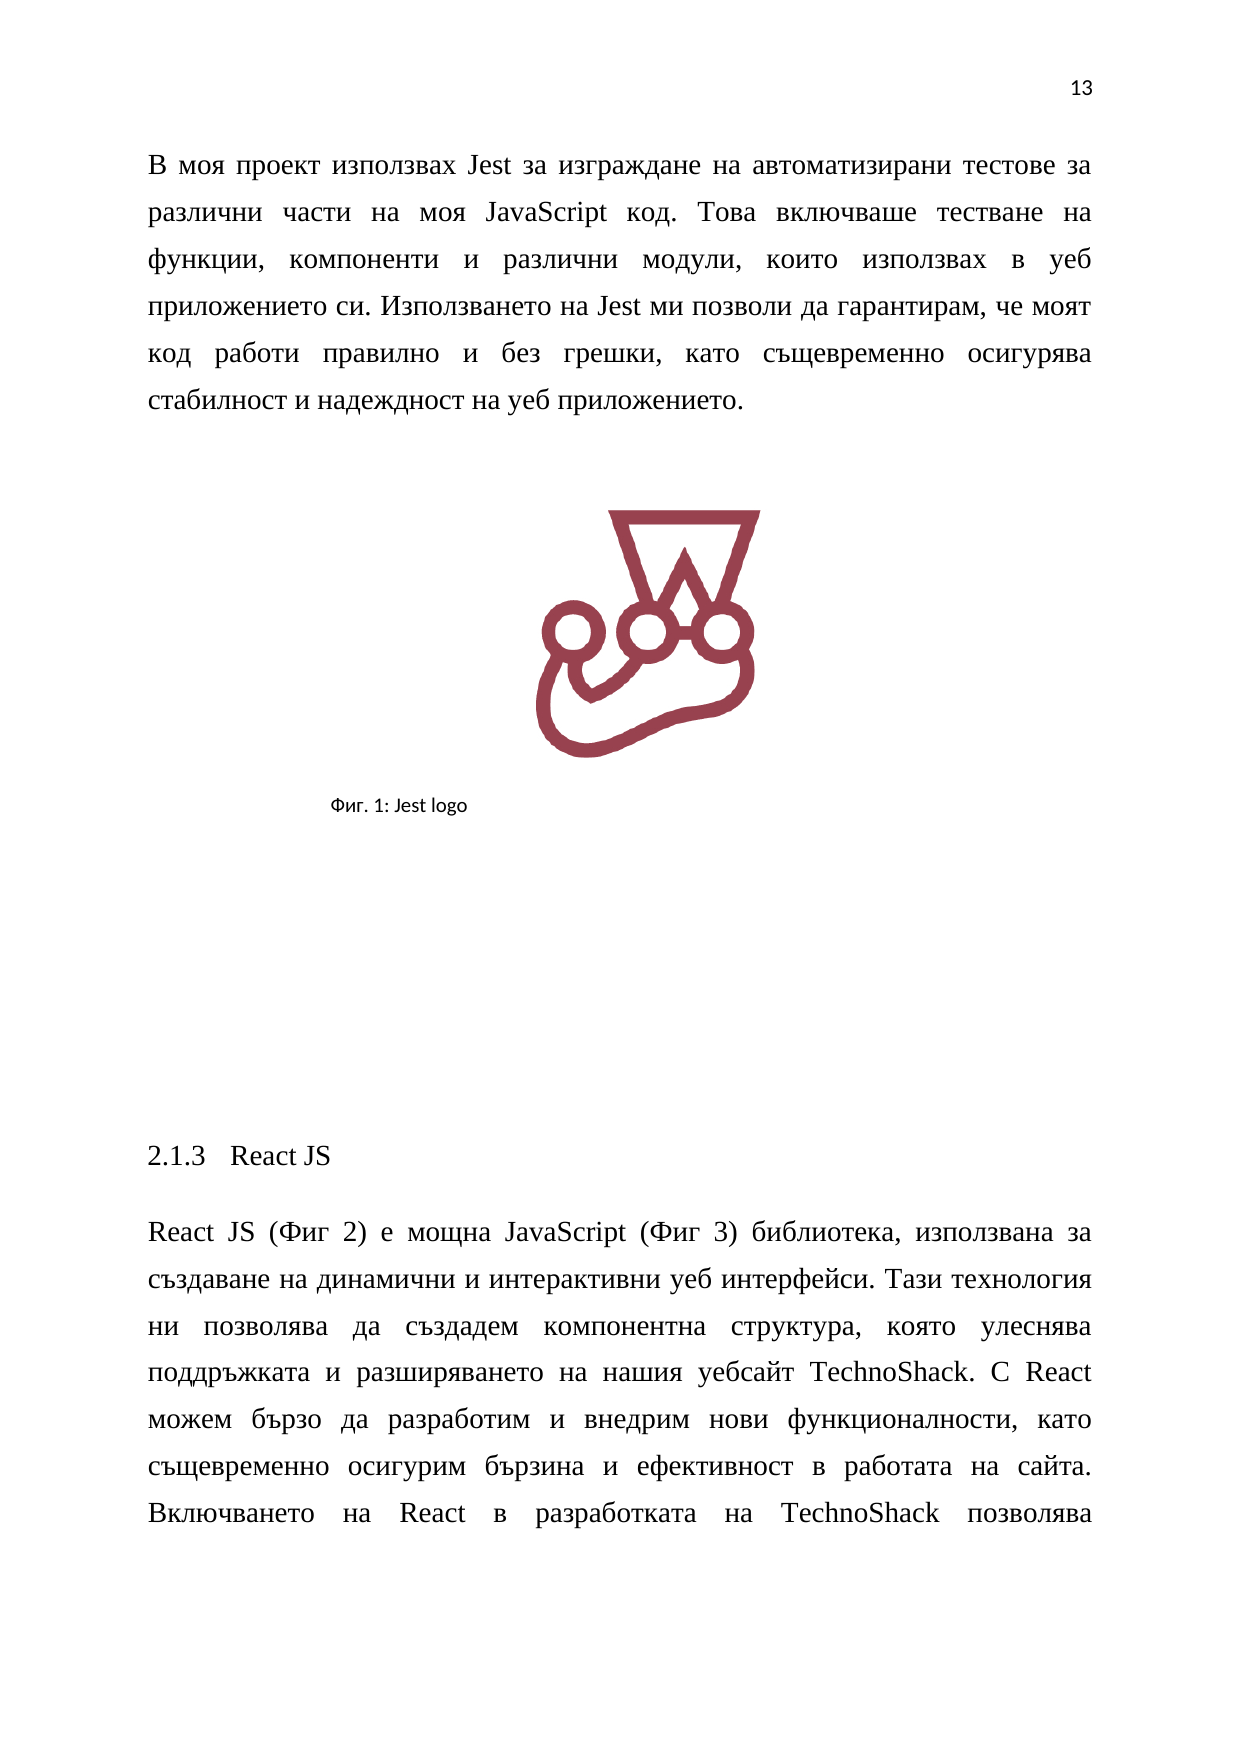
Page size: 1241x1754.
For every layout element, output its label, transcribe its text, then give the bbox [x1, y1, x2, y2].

picture [522, 508, 777, 763]
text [148, 1214, 1093, 1529]
text В моя проект използвах Jest за изграждане на автоматизирани тестове за различни части на моя JavaScript код. Това включваше тестване на функции, компоненти и различни модули, които използвах в уеб приложението си. Използването на Jest ми позволи да гарантирам, че моят код работи правилно и без грешки, като същевременно осигурява стабилност и надеждност на уеб приложението. [148, 147, 1093, 415]
subtitle 2.1.3 React JS [147, 1138, 1093, 1172]
